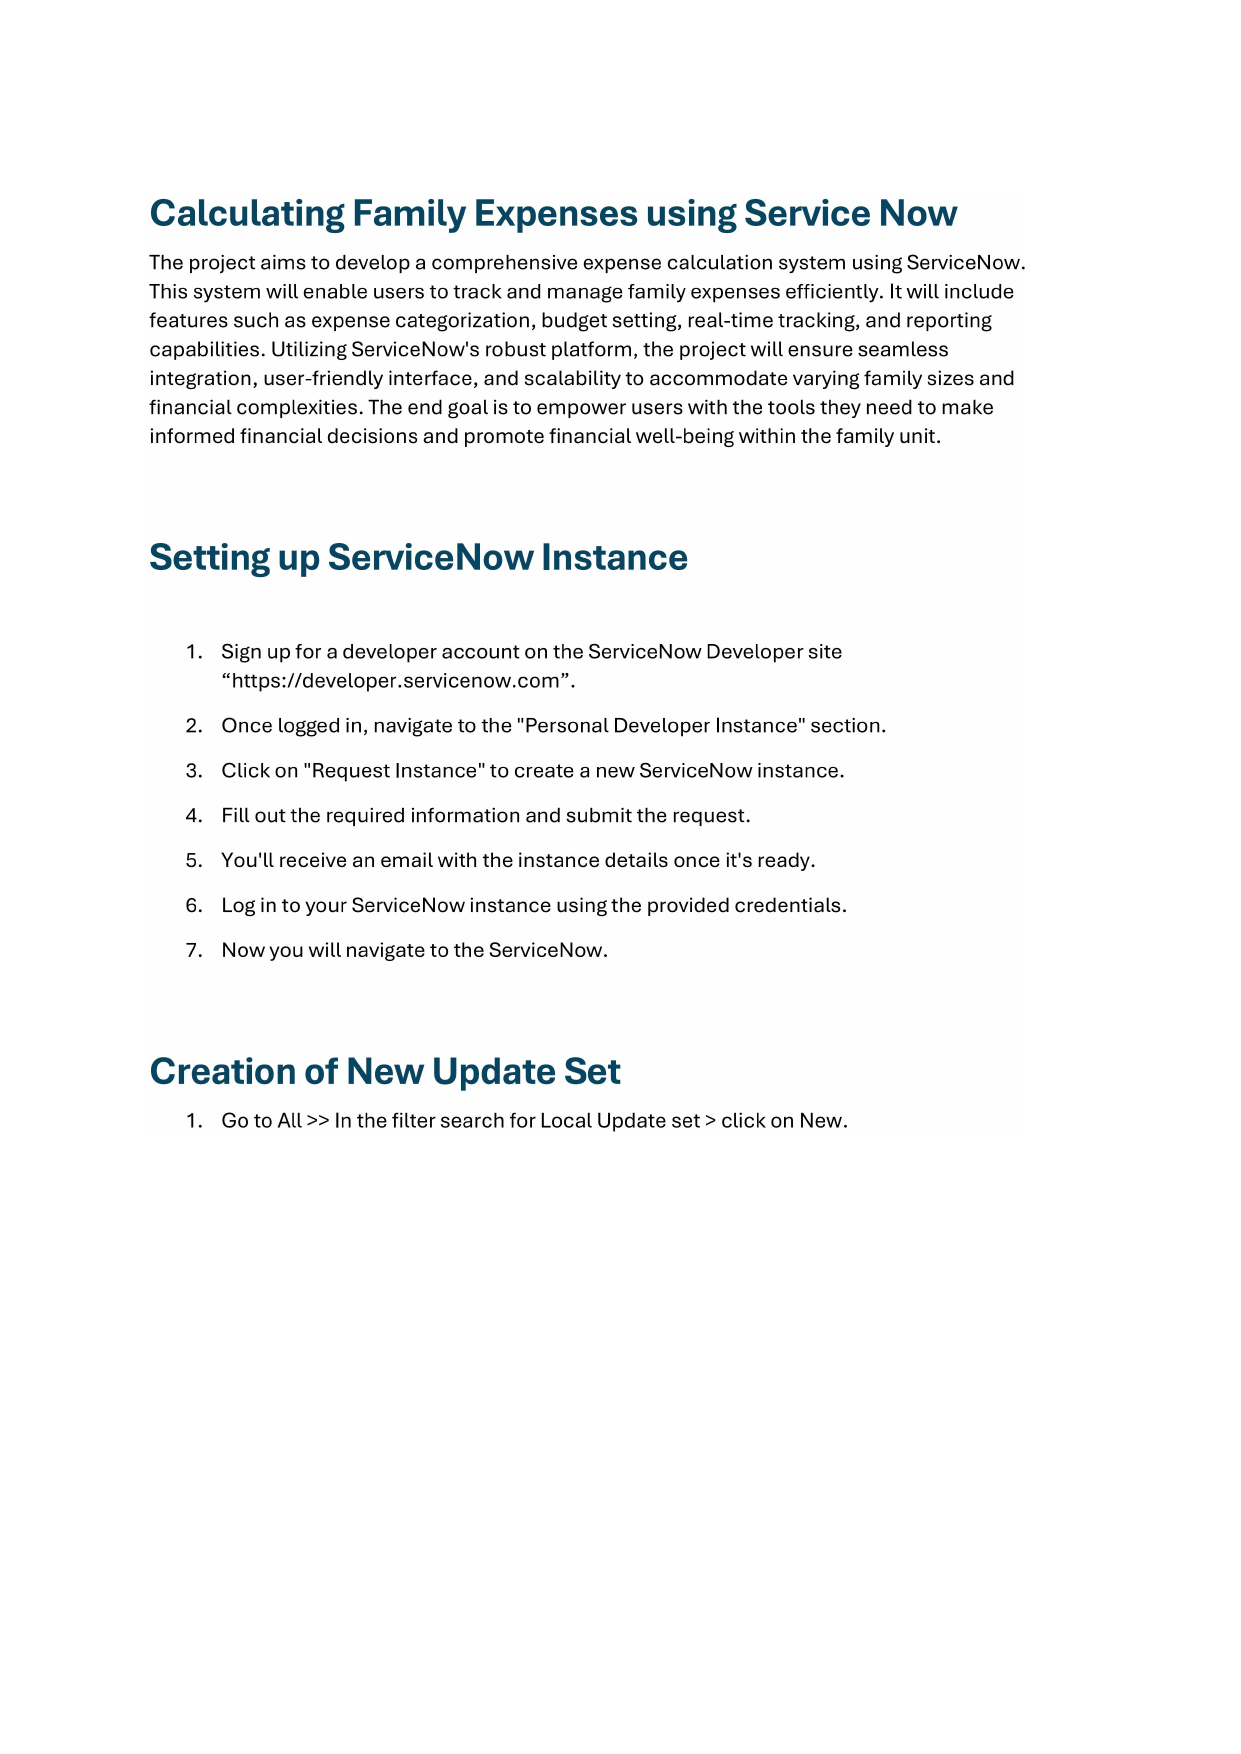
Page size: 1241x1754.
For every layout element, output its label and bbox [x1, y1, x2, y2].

picture [147, 197, 1025, 1133]
